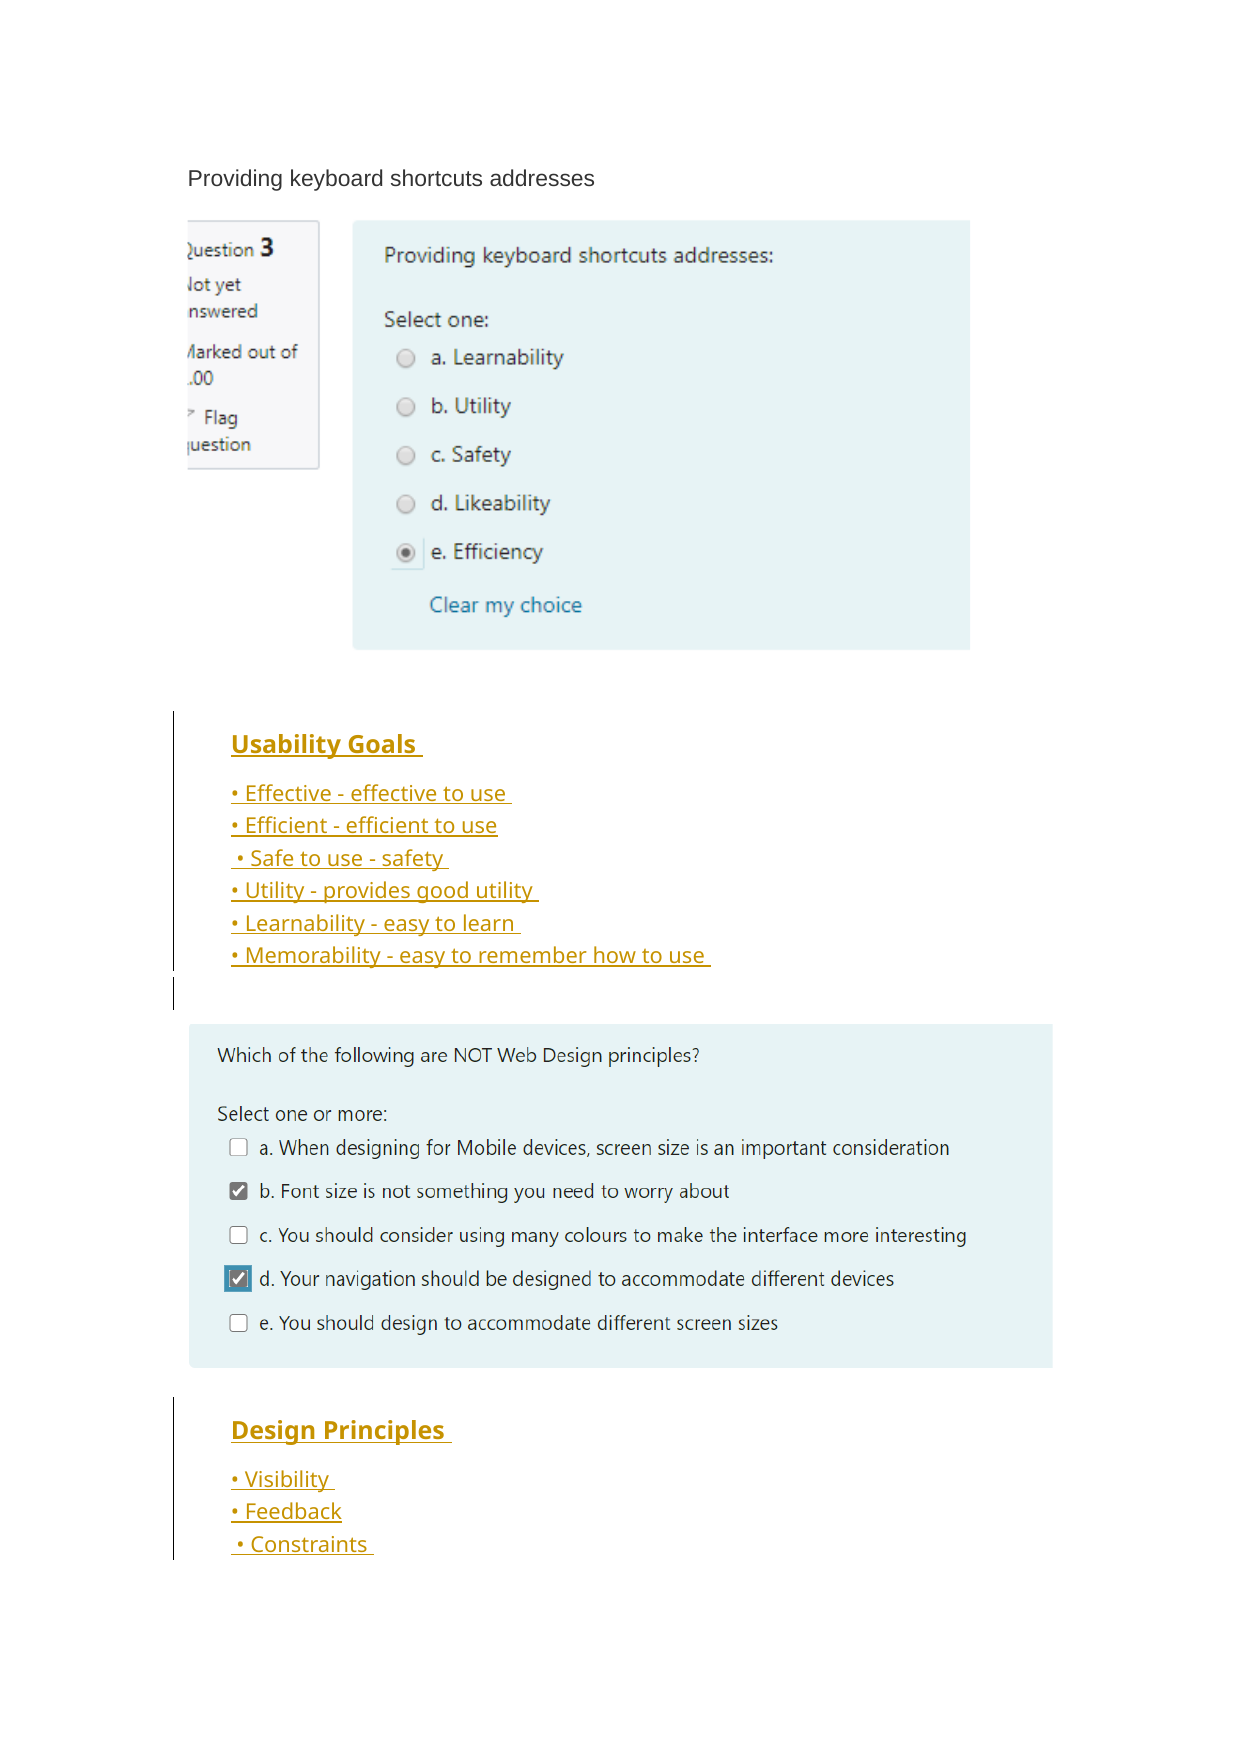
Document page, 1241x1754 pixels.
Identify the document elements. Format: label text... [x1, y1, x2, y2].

text Providing keyboard shortcuts addresses [187, 162, 1053, 194]
picture [187, 1024, 1053, 1369]
picture [187, 208, 971, 669]
